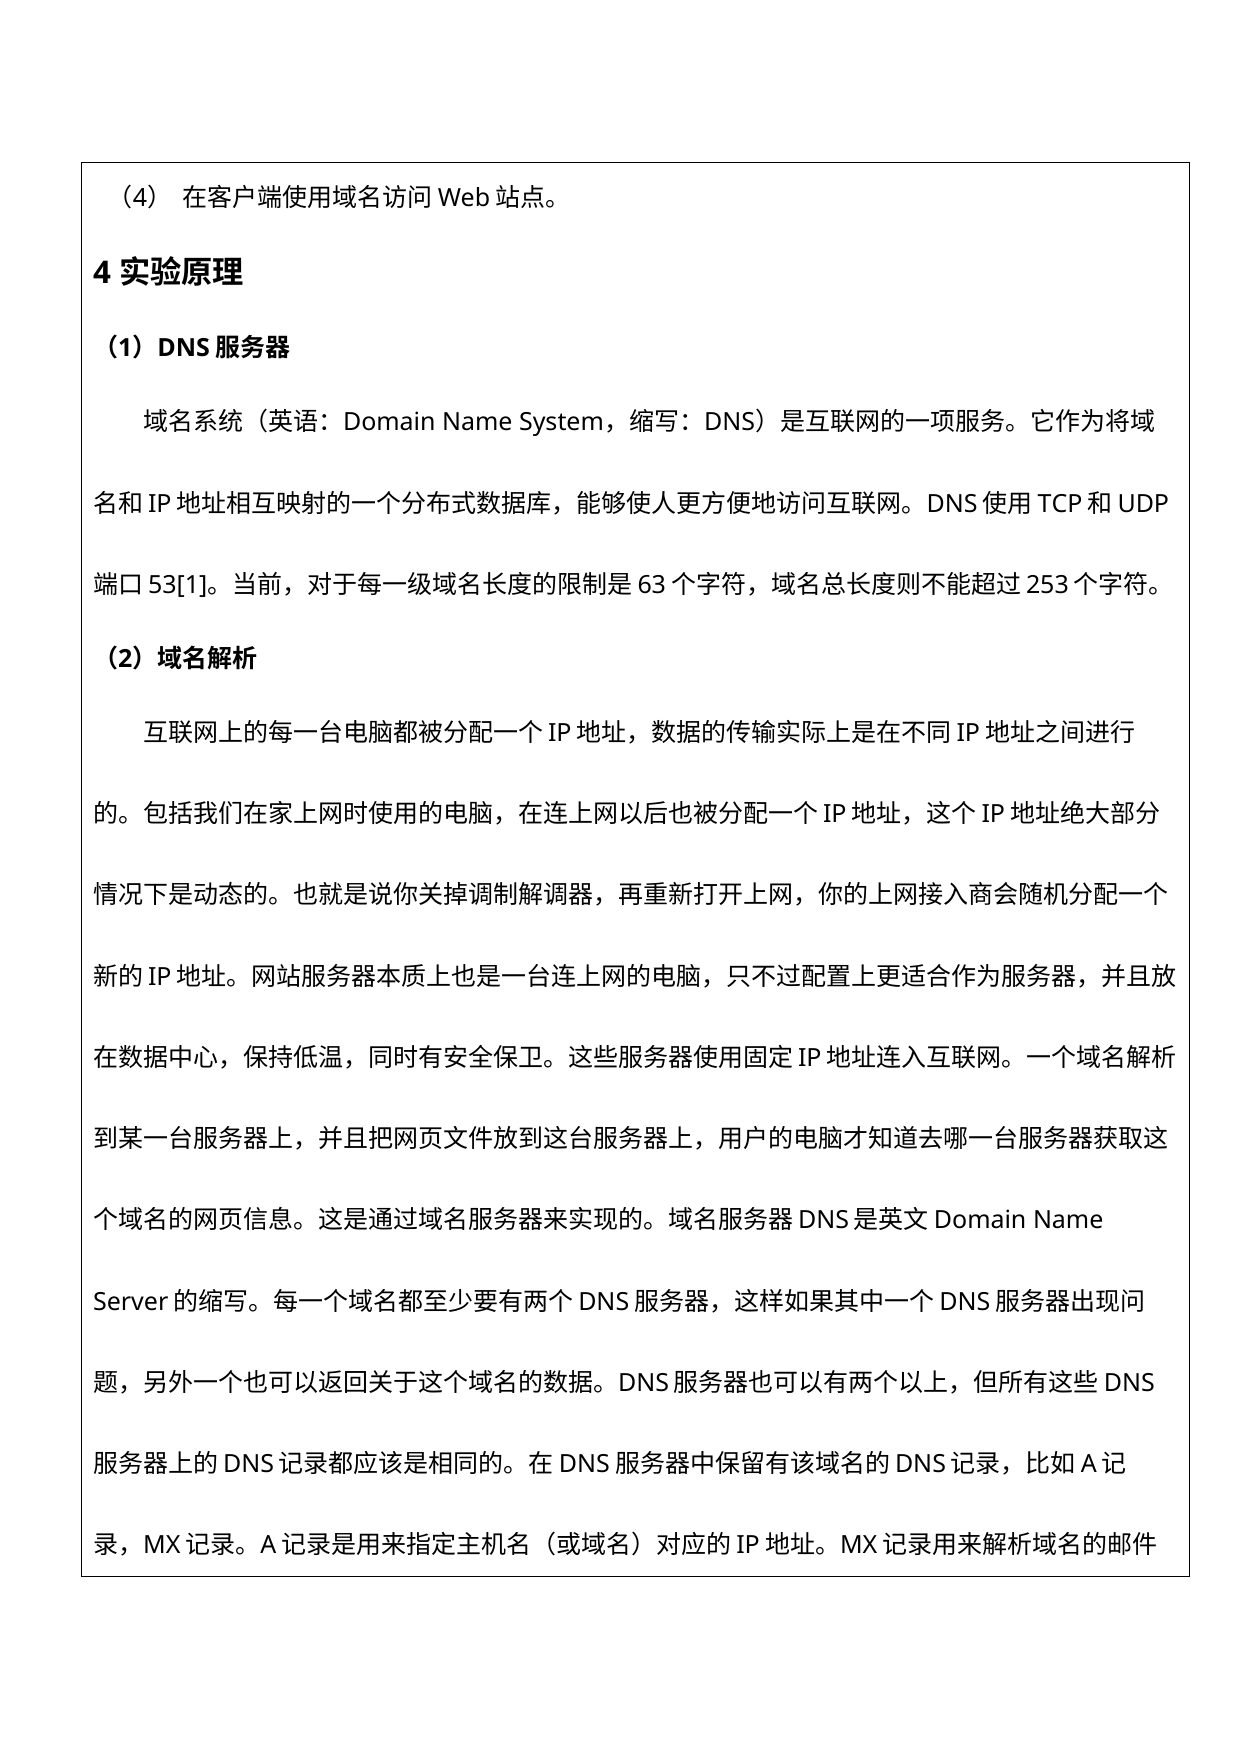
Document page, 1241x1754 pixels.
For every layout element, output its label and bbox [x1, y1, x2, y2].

table_cell [82, 163, 1189, 1576]
